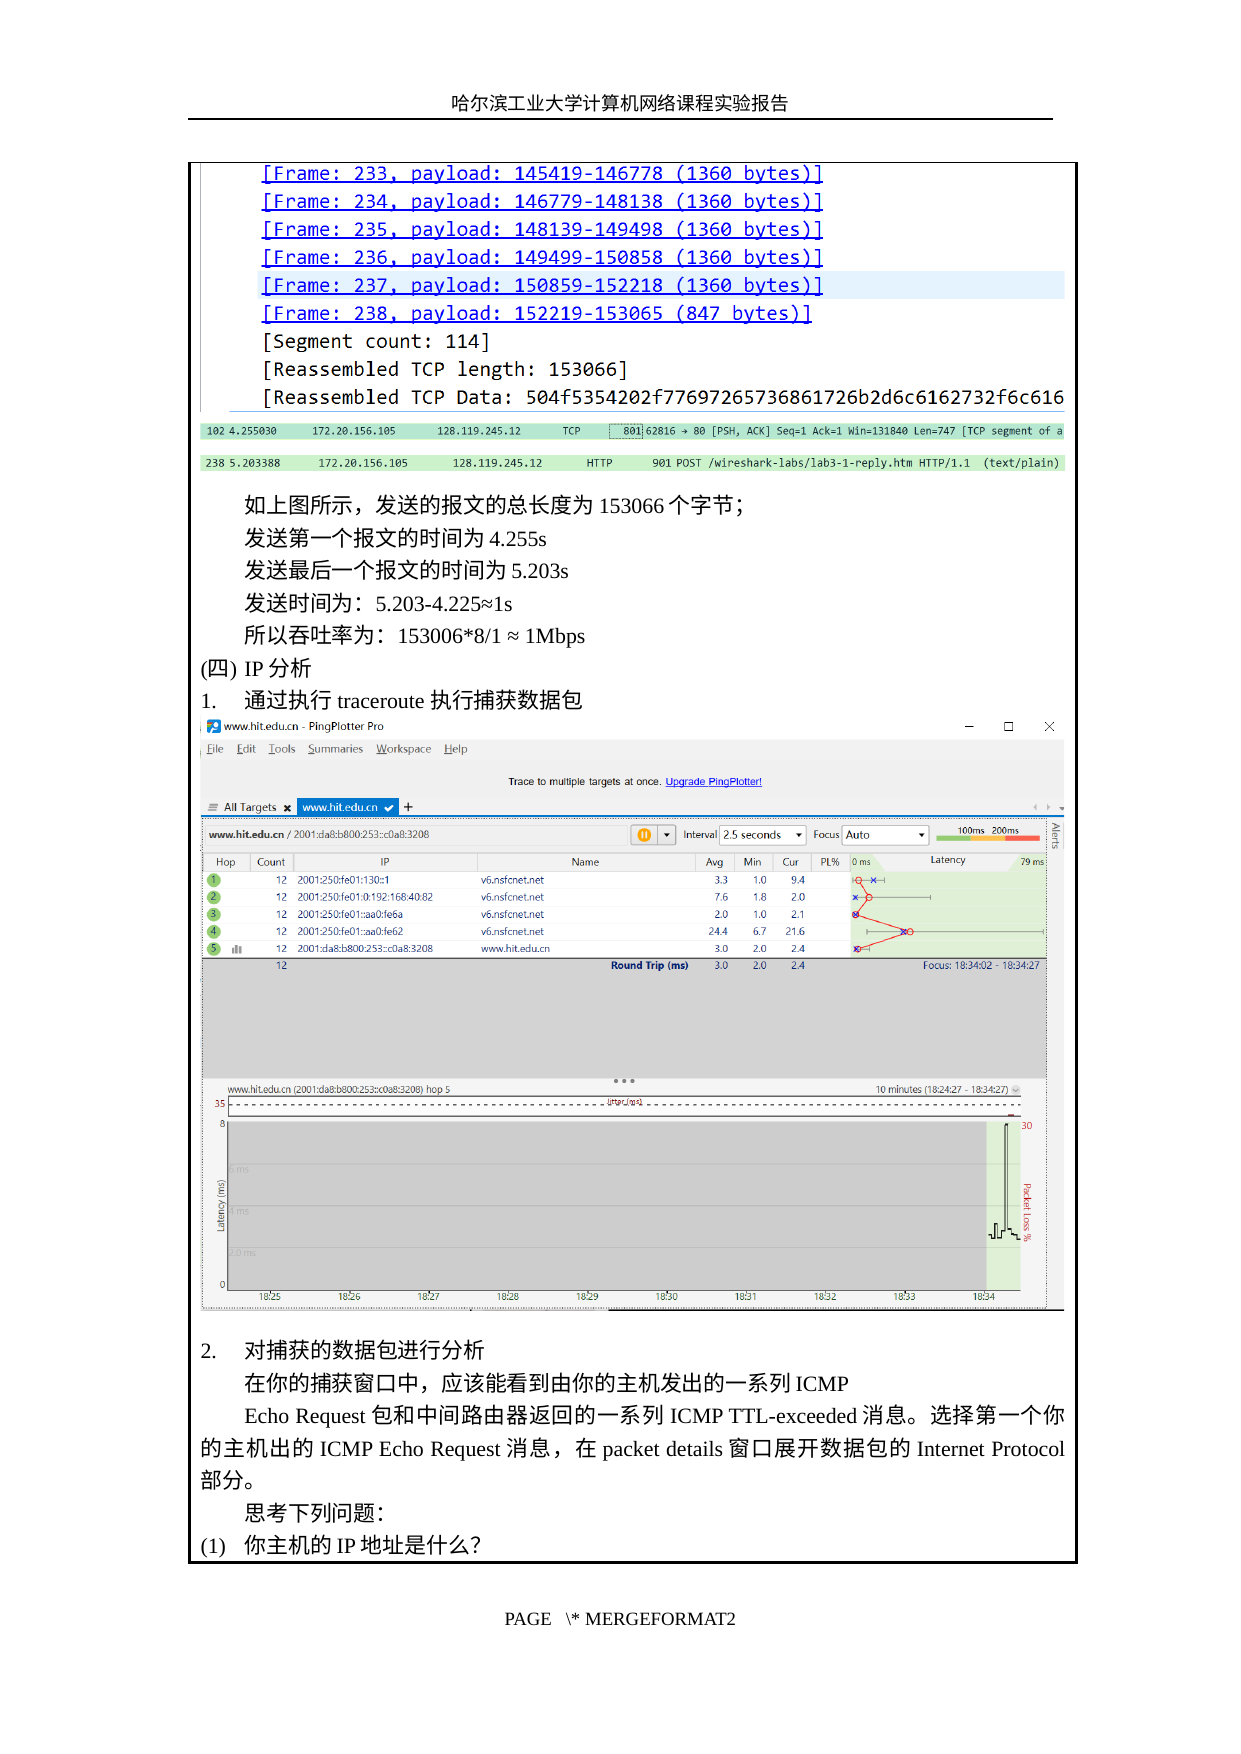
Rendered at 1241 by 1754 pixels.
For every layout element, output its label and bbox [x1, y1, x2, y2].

table_cell [191, 163, 1075, 1561]
picture [200, 455, 1066, 471]
picture [200, 715, 1065, 1311]
picture [200, 423, 1064, 440]
picture [200, 163, 1065, 412]
